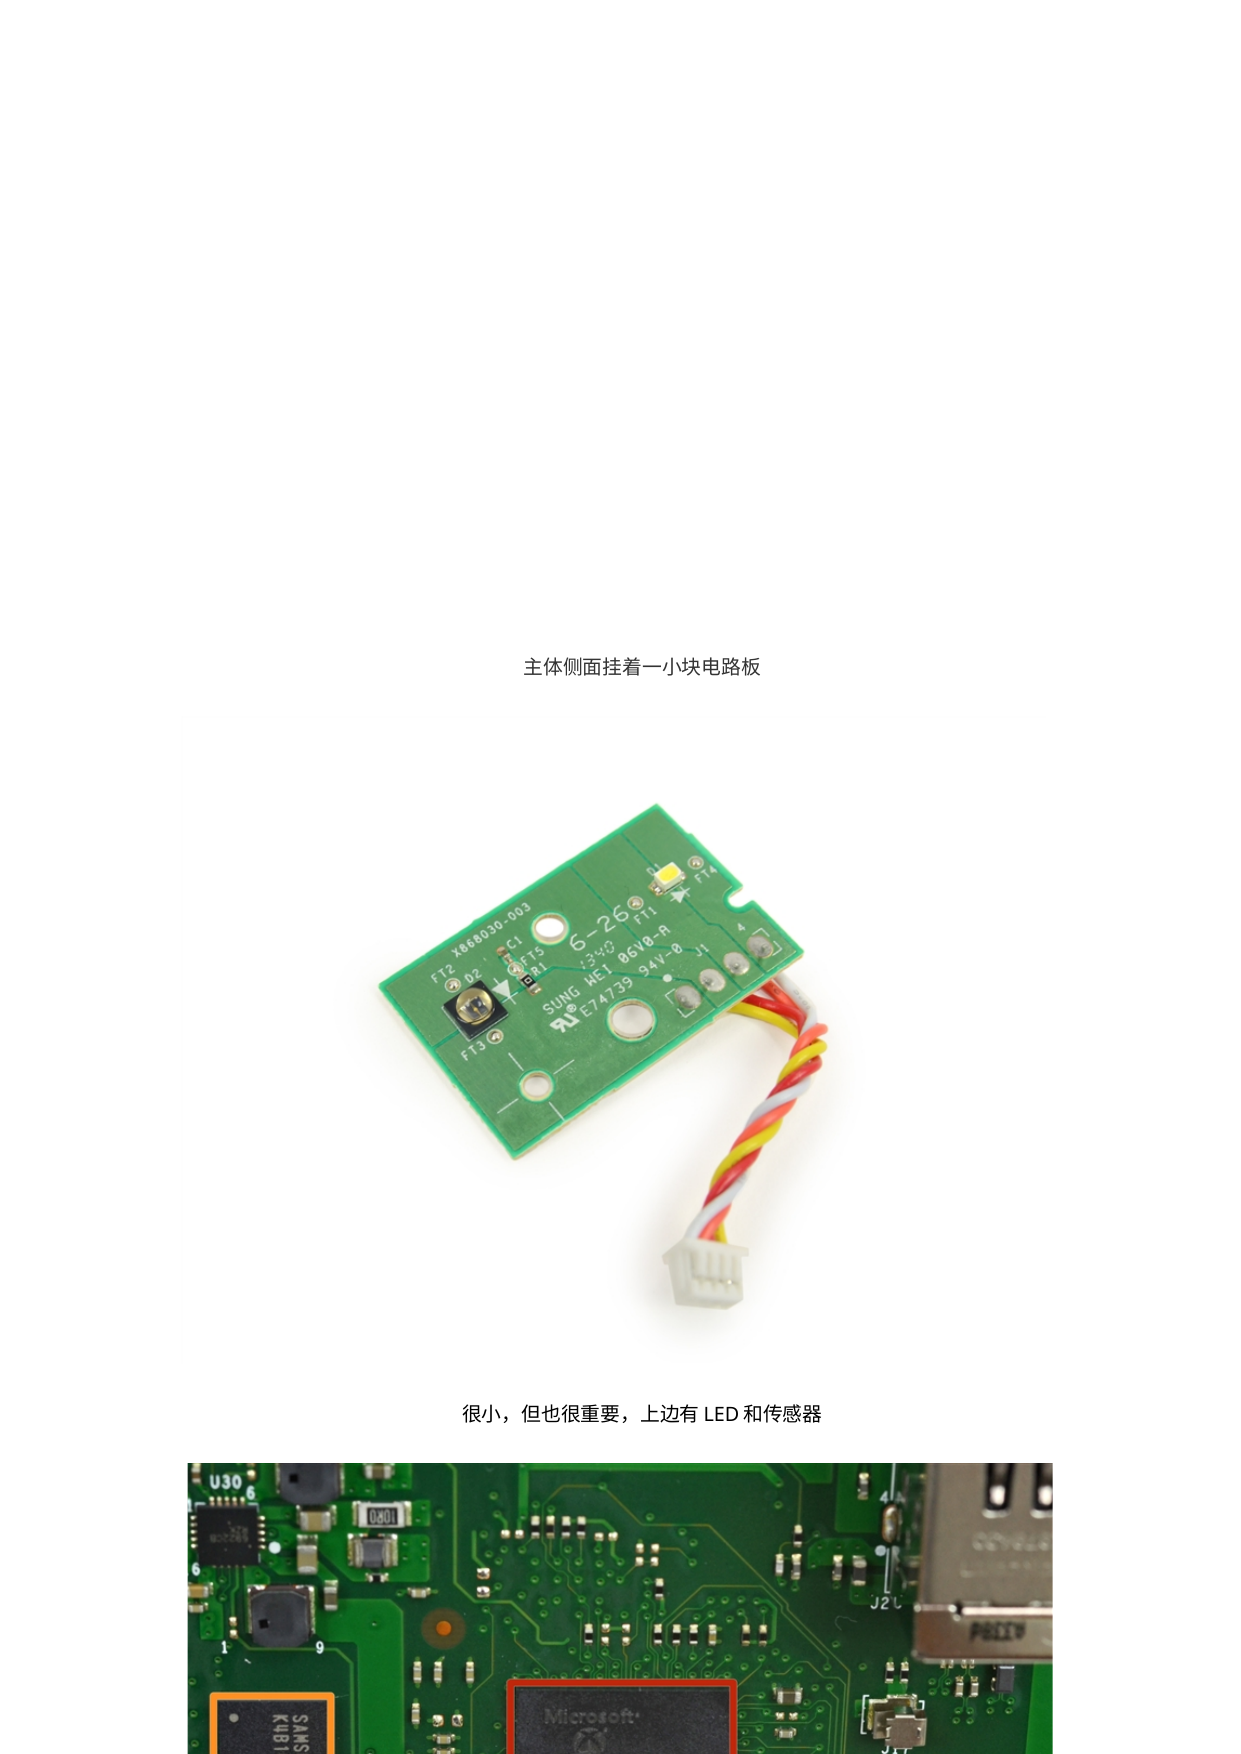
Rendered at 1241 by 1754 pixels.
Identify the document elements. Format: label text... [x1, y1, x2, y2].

picture [187, 1463, 1053, 1754]
picture [181, 716, 1047, 1364]
text 很小，但也很重要，上边有LED和传感器 [231, 1397, 1053, 1429]
text 主体侧面挂着一小块电路板 [231, 649, 1053, 682]
